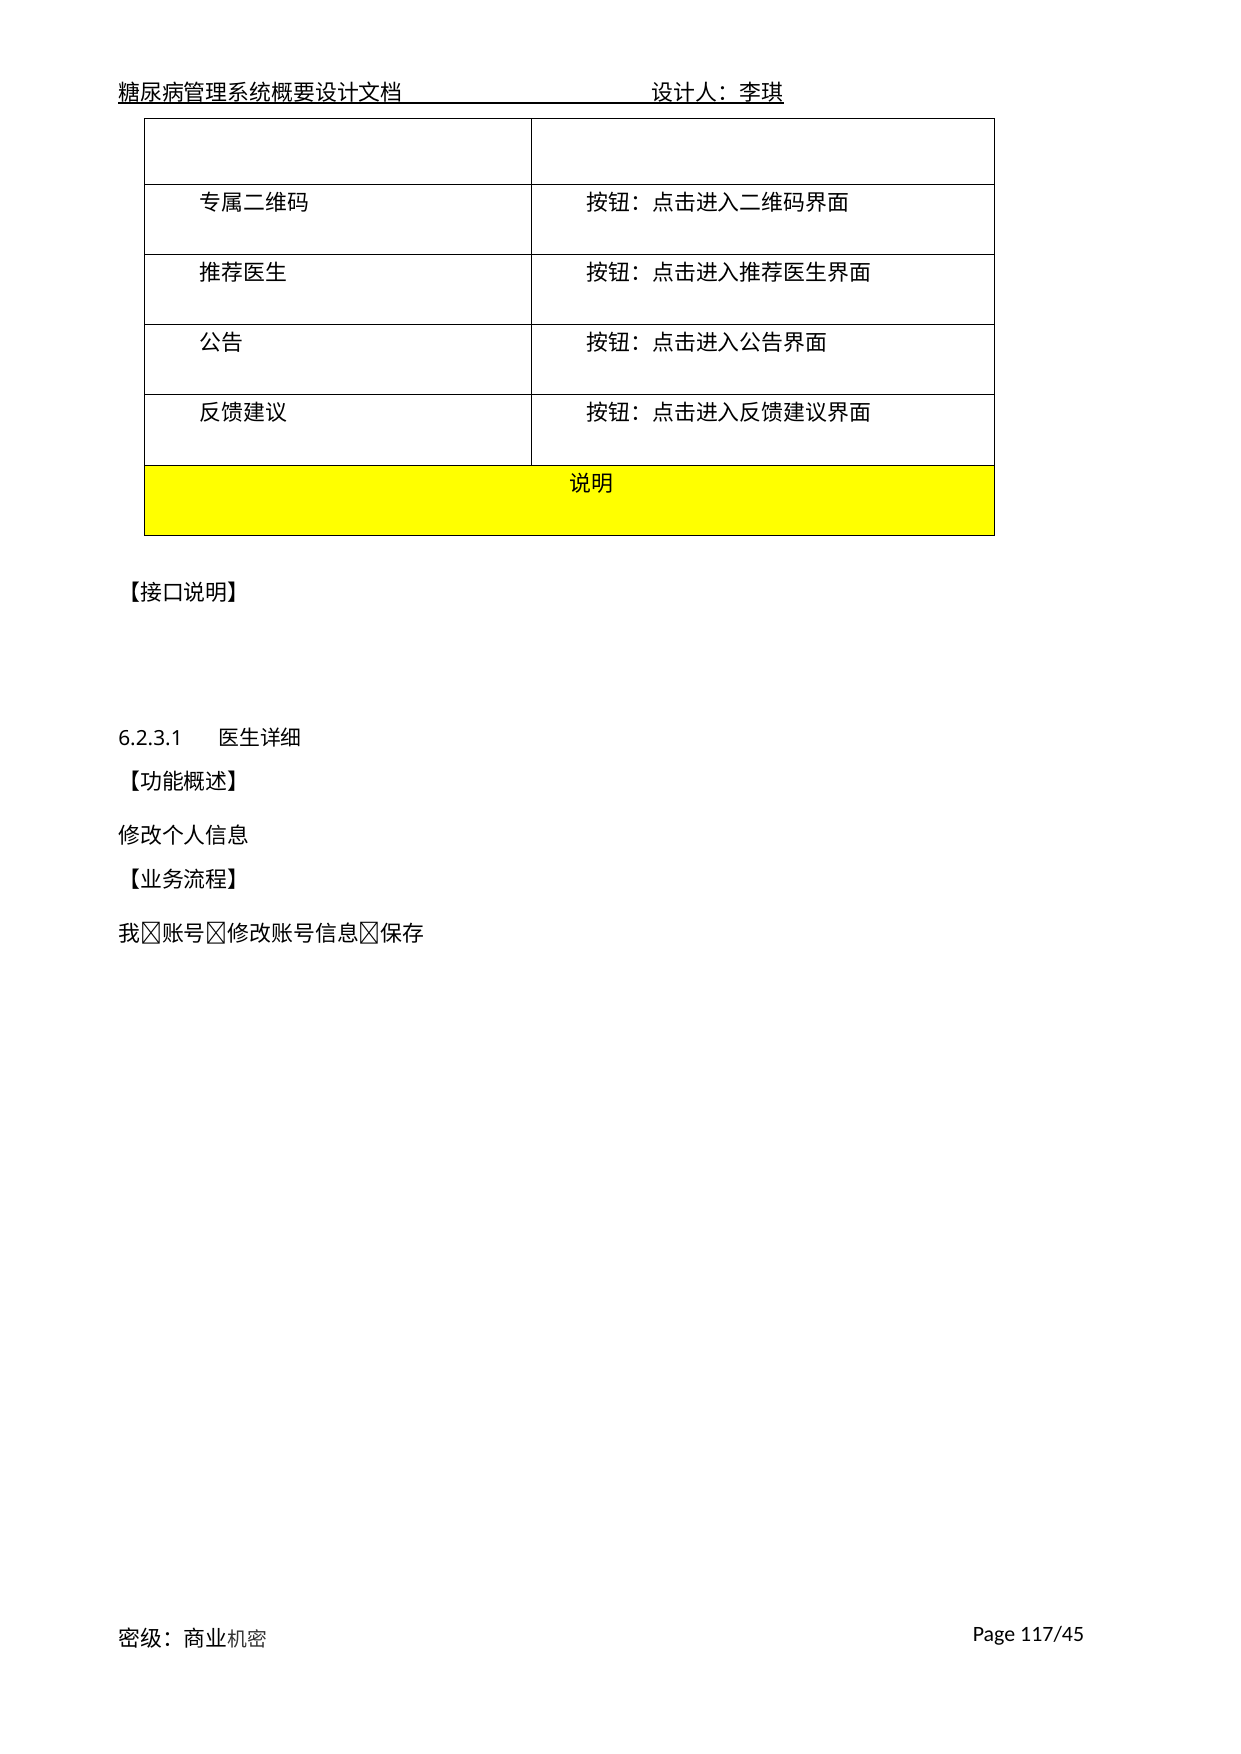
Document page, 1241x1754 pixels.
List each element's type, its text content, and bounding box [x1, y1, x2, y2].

subtitle 【业务流程】 [118, 862, 1122, 894]
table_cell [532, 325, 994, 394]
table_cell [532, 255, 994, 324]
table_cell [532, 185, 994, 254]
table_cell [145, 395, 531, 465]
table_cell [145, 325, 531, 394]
text 修改个人信息 [118, 818, 1122, 850]
subtitle 【接口说明】 [118, 575, 1122, 607]
subtitle 医生详细 [118, 721, 1122, 752]
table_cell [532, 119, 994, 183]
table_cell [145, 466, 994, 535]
subtitle 【功能概述】 [118, 764, 1122, 796]
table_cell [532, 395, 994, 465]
text 我账号修改账号信息保存 [118, 916, 1122, 948]
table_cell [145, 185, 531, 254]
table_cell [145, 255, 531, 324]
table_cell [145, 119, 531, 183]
